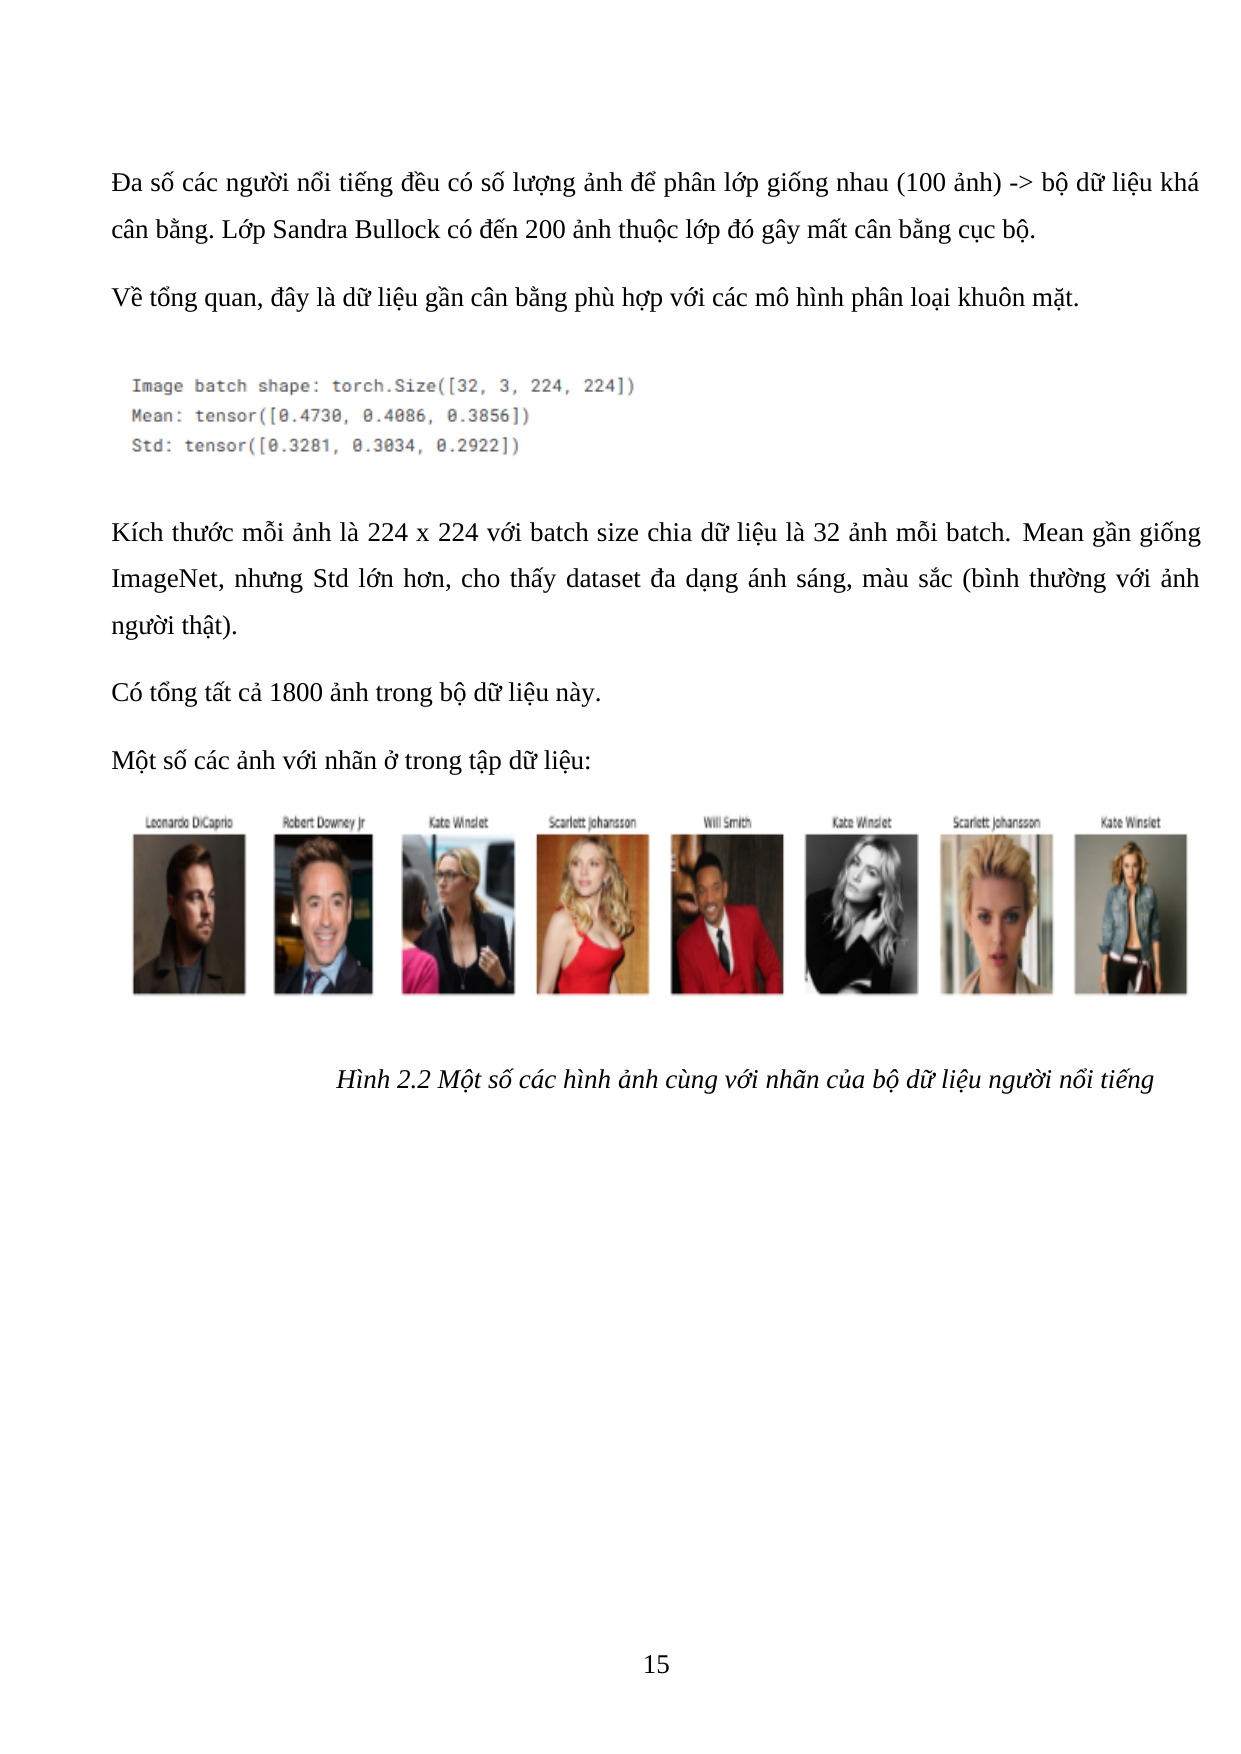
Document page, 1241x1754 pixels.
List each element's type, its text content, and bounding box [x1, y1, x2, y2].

text Về tổng quan, đây là dữ liệu gần cân bằng phù hợp với các mô hình phân loại khuôn mặt. [111, 281, 1201, 312]
text Có tổng tất cả 1800 ảnh trong bộ dữ liệu này. [111, 677, 1201, 708]
text Đa số các người nổi tiếng đều có số lượng ảnh để phân lớp giống nhau (100 ảnh) -> bộ dữ liệu khá cân bằng. Lớp Sandra Bullock có đến 200 ảnh thuộc lớp đó gây mất cân bằng cục bộ. [111, 166, 1201, 244]
text Hình 2.2 Một số các hình ảnh cùng với nhãn của bộ dữ liệu người nổi tiếng [111, 1063, 1201, 1094]
text Một số các ảnh với nhãn ở trong tập dữ liệu: [111, 744, 1201, 775]
text Kích thước mỗi ảnh là 224 x 224 với batch size chia dữ liệu là 32 ảnh mỗi batch. Mean gần giống ImageNet, nhưng Std lớn hơn, cho thấy dataset đa dạng ánh sáng, màu sắc (bình thường với ảnh người thật). [111, 516, 1201, 640]
picture [111, 811, 1202, 1027]
picture [111, 348, 675, 480]
